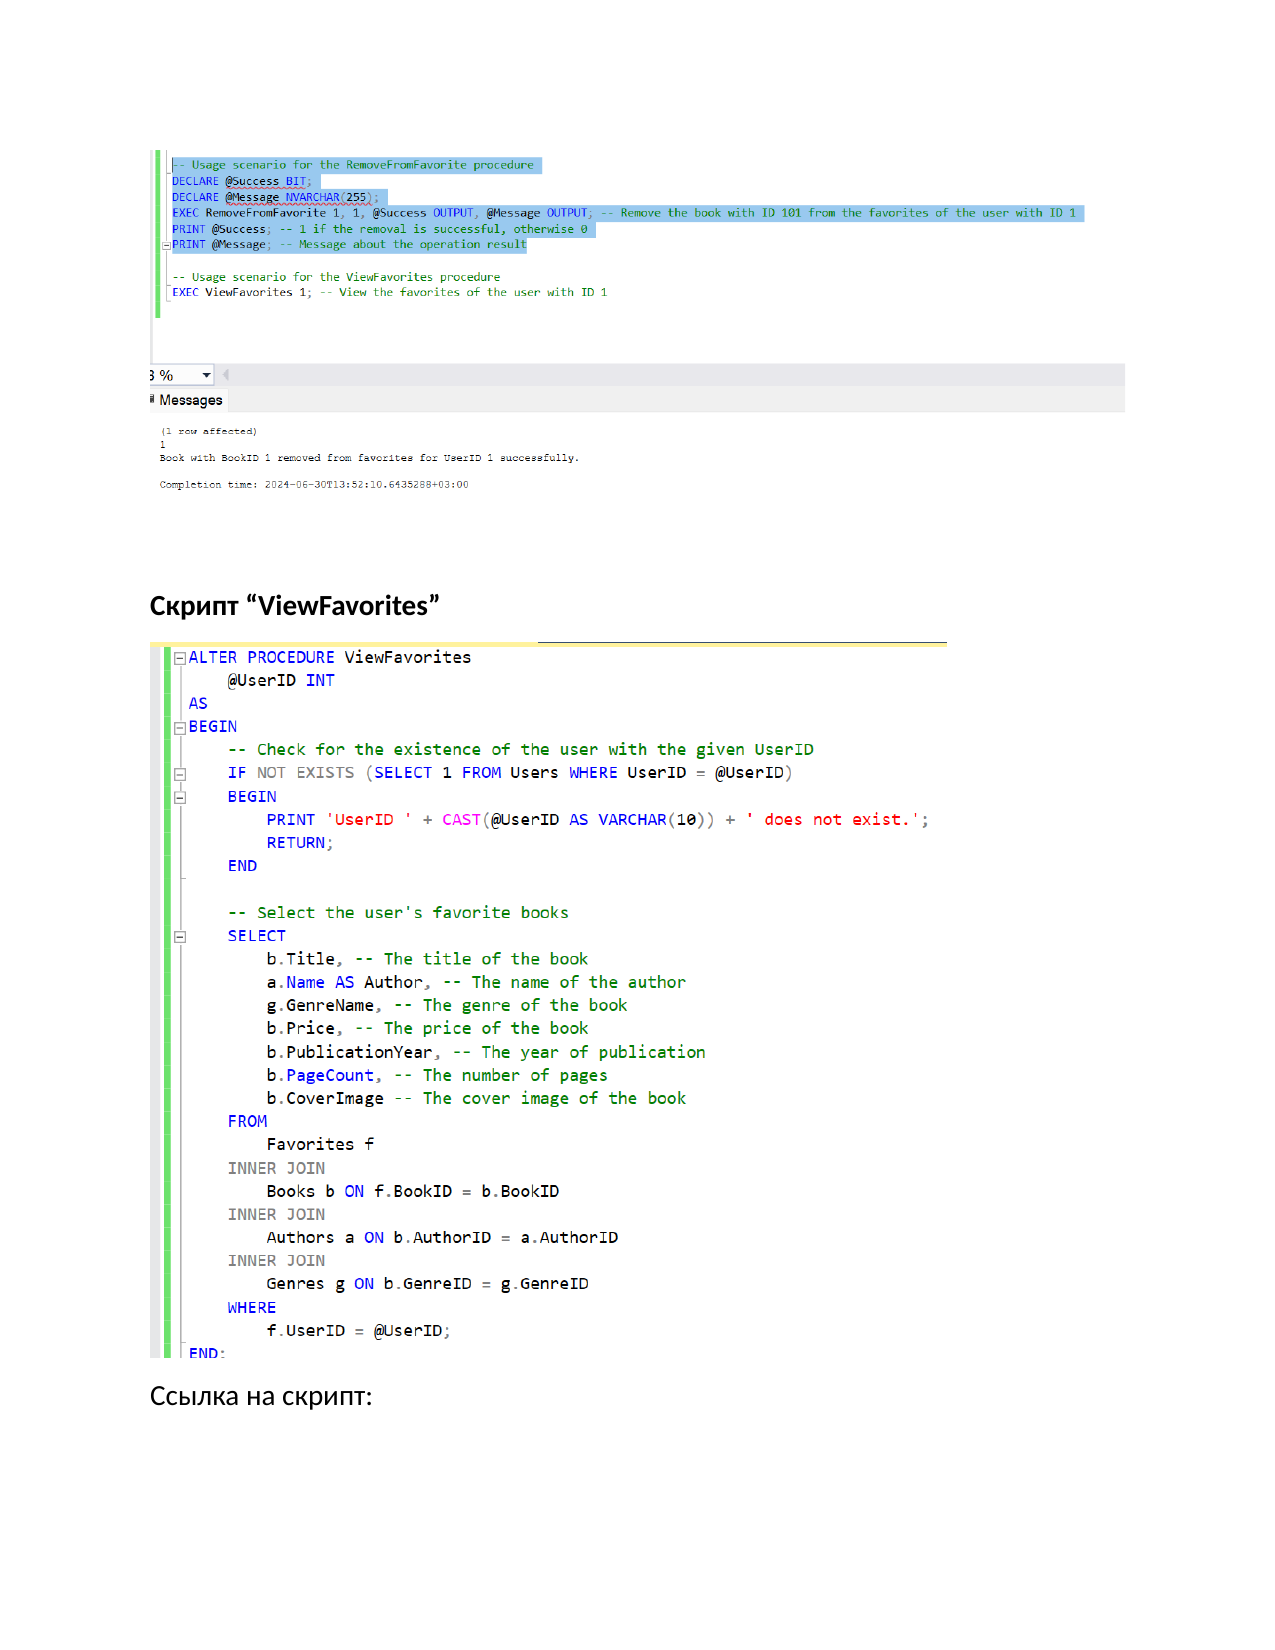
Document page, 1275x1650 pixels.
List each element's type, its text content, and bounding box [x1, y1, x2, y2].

text Скрипт “ViewFavorites” [150, 587, 1125, 623]
picture [150, 150, 1125, 513]
picture [150, 642, 947, 1358]
text Ссылка на скрипт: [150, 1377, 1125, 1413]
